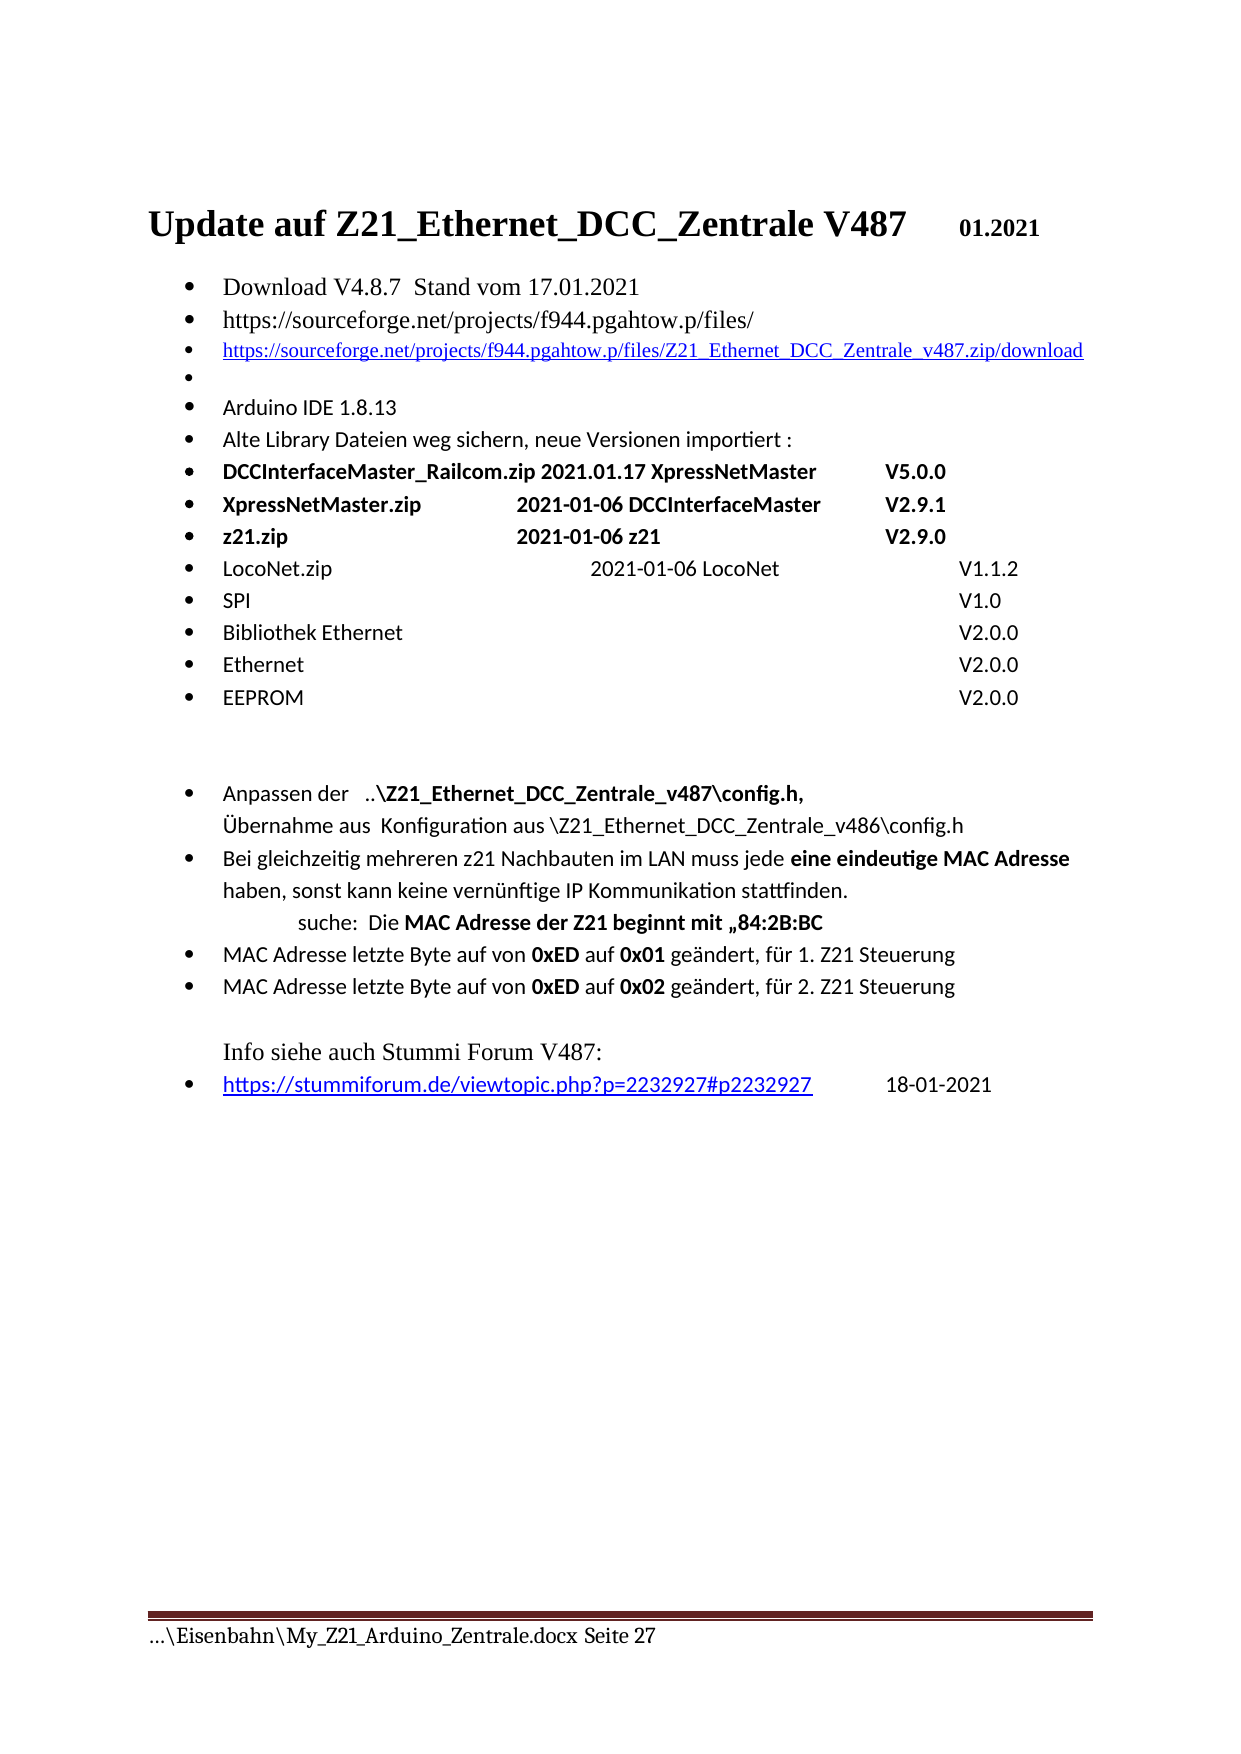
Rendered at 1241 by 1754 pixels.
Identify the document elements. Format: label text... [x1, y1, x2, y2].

list DCCInterfaceMaster_Railcom.zip 2021.01.17 XpressNetMaster V5.0.0 [185, 457, 1093, 486]
list SPI V1.0 [185, 586, 1093, 614]
list z21.zip 2021-01-06 z21 V2.9.0 [185, 522, 1093, 550]
list Info siehe auch Stummi Forum V487: [223, 1037, 1093, 1066]
list Ethernet V2.0.0 [185, 651, 1093, 679]
list Alte Library Dateien weg sichern, neue Versionen importiert : [185, 425, 1093, 453]
list XpressNetMaster.zip 2021-01-06 DCCInterfaceMaster V2.9.1 [185, 490, 1093, 518]
list https://stummiforum.de/viewtopic.php?p=2232927#p2232927 18-01-2021 [185, 1070, 1093, 1098]
list suche: Die MAC Adresse der Z21 beginnt mit „84:2B:BC [298, 908, 1093, 936]
list Anpassen der ..\Z21_Ethernet_DCC_Zentrale_v487\config.h, Übernahme aus Konfiguration aus \Z21_Ethernet_DCC_Zentrale_v486\config.h [185, 779, 1093, 839]
list Download V4.8.7 Stand vom 17.01.2021 [185, 272, 1093, 301]
list Bibliothek Ethernet V2.0.0 [185, 618, 1093, 646]
list Arduino IDE 1.8.13 [185, 393, 1093, 421]
list MAC Adresse letzte Byte auf von 0xED auf 0x02 geändert, für 2. Z21 Steuerung [185, 972, 1093, 1001]
list Bei gleichzeitig mehreren z21 Nachbauten im LAN muss jede eine eindeutige MAC Adresse haben, sonst kann keine vernünftige IP Kommunikation stattfinden. [185, 844, 1093, 904]
text Update auf Z21_Ethernet_DCC_Zentrale V487 01.2021 [148, 201, 1093, 244]
list https://sourceforge.net/projects/f944.pgahtow.p/files/ [185, 305, 1093, 334]
list https://sourceforge.net/projects/f944.pgahtow.p/files/Z21_Ethernet_DCC_Zentrale_v487.zip/download [185, 338, 1093, 362]
list EEPROM V2.0.0 [185, 683, 1093, 711]
list MAC Adresse letzte Byte auf von 0xED auf 0x01 geändert, für 1. Z21 Steuerung [185, 940, 1093, 968]
list LocoNet.zip 2021-01-06 LocoNet V1.1.2 [185, 554, 1093, 582]
